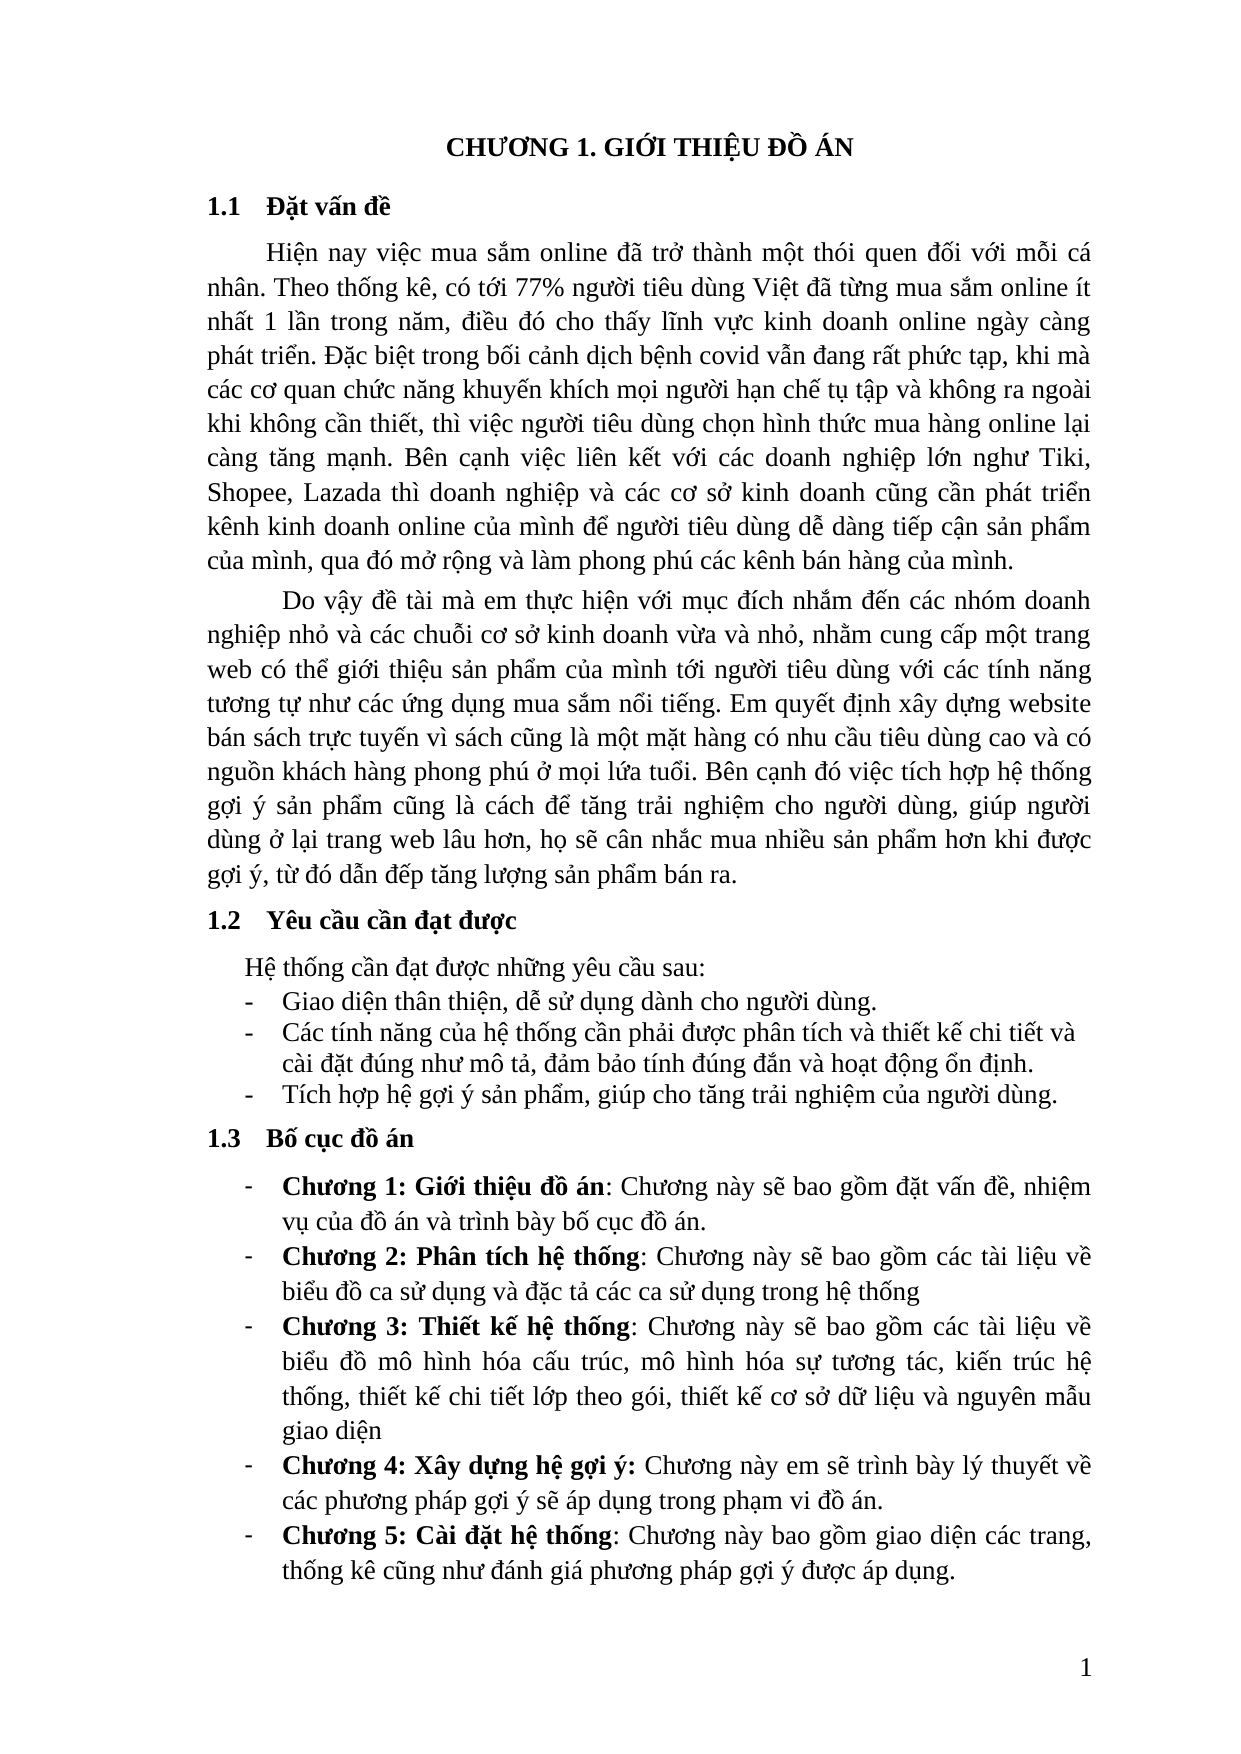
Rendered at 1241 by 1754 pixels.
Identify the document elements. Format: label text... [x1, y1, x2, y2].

text Do vậy đề tài mà em thực hiện với mục đích nhắm đến các nhóm doanh nghiệp nhỏ và các chuỗi cơ sở kinh doanh vừa và nhỏ, nhằm cung cấp một trang web có thể giới thiệu sản phẩm của mình tới người tiêu dùng với các tính năng tương tự như các ứng dụng mua sắm nổi tiếng. Em quyết định xây dựng website bán sách trực tuyến vì sách cũng là một mặt hàng có nhu cầu tiêu dùng cao và có nguồn khách hàng phong phú ở mọi lứa tuổi. Bên cạnh đó việc tích hợp hệ thống gợi ý sản phẩm cũng là cách để tăng trải nghiệm cho người dùng, giúp người dùng ở lại trang web lâu hơn, họ sẽ cân nhắc mua nhiều sản phẩm hơn khi được gợi ý, từ đó dẫn đếp tăng lượng sản phẩm bán ra. [207, 584, 1092, 889]
list Chương 5: Cài đặt hệ thống: Chương này bao gồm giao diện các trang, thống kê cũng như đánh giá phương pháp gợi ý được áp dụng. [244, 1518, 1092, 1585]
list Tích hợp hệ gợi ý sản phẩm, giúp cho tăng trải nghiệm của người dùng. [244, 1079, 1092, 1110]
list Chương 2: Phân tích hệ thống: Chương này sẽ bao gồm các tài liệu về biểu đồ ca sử dụng và đặc tả các ca sử dụng trong hệ thống [244, 1239, 1092, 1306]
subtitle Bố cục đồ án [207, 1122, 1092, 1153]
text Hiện nay việc mua sắm online đã trở thành một thói quen đối với mỗi cá nhân. Theo thống kê, có tới 77% người tiêu dùng Việt đã từng mua sắm online ít nhất 1 lần trong năm, điều đó cho thấy lĩnh vực kinh doanh online ngày càng phát triển. Đặc biệt trong bối cảnh dịch bệnh covid vẫn đang rất phức tạp, khi mà các cơ quan chức năng khuyến khích mọi người hạn chế tụ tập và không ra ngoài khi không cần thiết, thì việc người tiêu dùng chọn hình thức mua hàng online lại càng tăng mạnh. Bên cạnh việc liên kết với các doanh nghiệp lớn nghư Tiki, Shopee, Lazada thì doanh nghiệp và các cơ sở kinh doanh cũng cần phát triển kênh kinh doanh online của mình để người tiêu dùng dễ dàng tiếp cận sản phẩm của mình, qua đó mở rộng và làm phong phú các kênh bán hàng của mình. [207, 236, 1092, 575]
list Các tính năng của hệ thống cần phải được phân tích và thiết kế chi tiết và cài đặt đúng như mô tả, đảm bảo tính đúng đắn và hoạt động ổn định. [244, 1016, 1092, 1079]
list Chương 4: Xây dựng hệ gợi ý: Chương này em sẽ trình bày lý thuyết về các phương pháp gợi ý sẽ áp dụng trong phạm vi đồ án. [244, 1448, 1092, 1515]
list Giao diện thân thiện, dễ sử dụng dành cho người dùng. [244, 985, 1092, 1016]
subtitle Đặt vấn đề [207, 190, 1092, 221]
subtitle Yêu cầu cần đạt được [207, 904, 1092, 936]
subtitle GIỚI THIỆU ĐỒ ÁN [207, 131, 1092, 162]
text Hệ thống cần đạt được những yêu cầu sau: [207, 951, 1092, 982]
list Chương 1: Giới thiệu đồ án: Chương này sẽ bao gồm đặt vấn đề, nhiệm vụ của đồ án và trình bày bố cục đồ án. [244, 1169, 1092, 1236]
list Chương 3: Thiết kế hệ thống: Chương này sẽ bao gồm các tài liệu về biểu đồ mô hình hóa cấu trúc, mô hình hóa sự tương tác, kiến trúc hệ thống, thiết kế chi tiết lớp theo gói, thiết kế cơ sở dữ liệu và nguyên mẫu giao diện [244, 1309, 1092, 1445]
